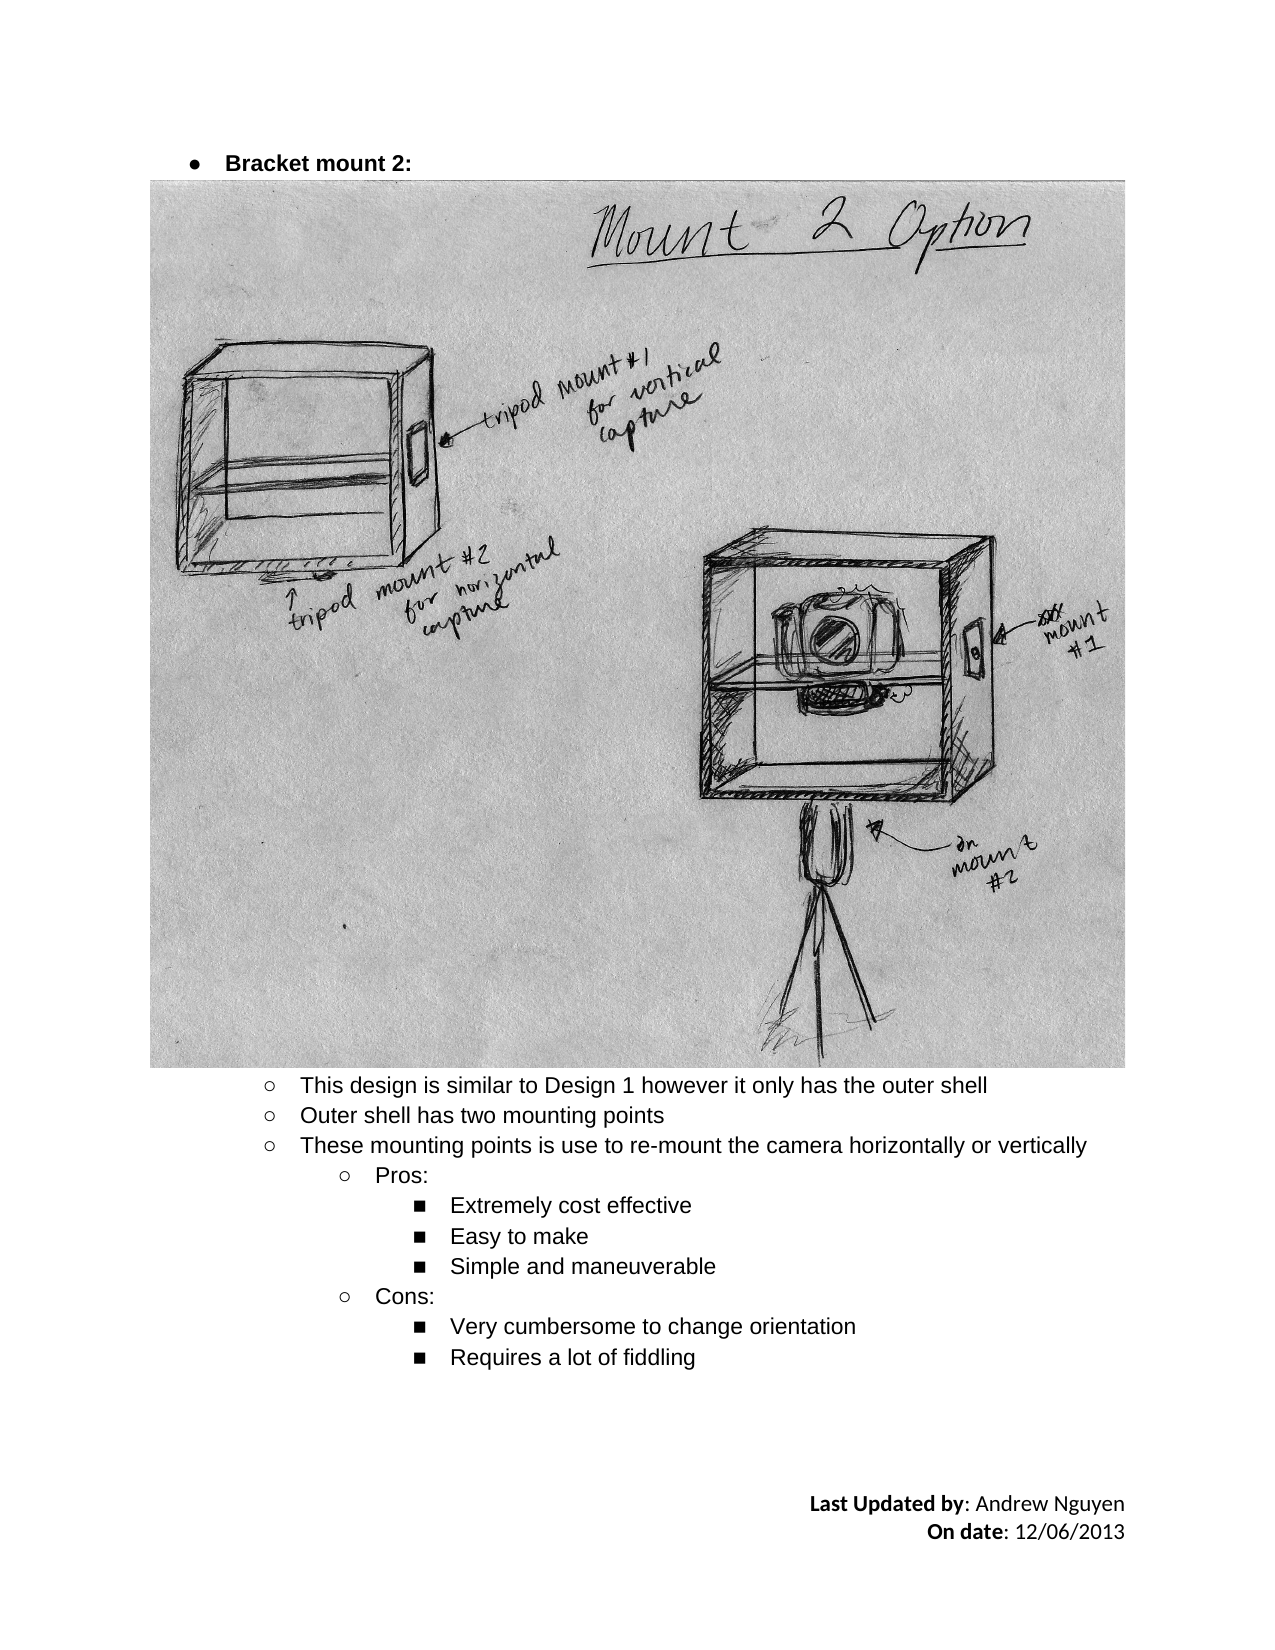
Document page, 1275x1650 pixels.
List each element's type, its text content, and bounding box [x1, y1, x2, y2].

list Cons: [338, 1283, 1125, 1309]
list Pros: [338, 1162, 1125, 1188]
picture [150, 180, 1125, 1068]
list Outer shell has two mounting points [263, 1102, 1125, 1128]
list Extremely cost effective [413, 1192, 1125, 1219]
list This design is similar to Design 1 however it only has the outer shell [263, 1072, 1125, 1098]
list Very cumbersome to change orientation [413, 1313, 1125, 1339]
list Easy to make [413, 1223, 1125, 1249]
list Simple and maneuverable [413, 1253, 1125, 1279]
list These mounting points is use to re-mount the camera horizontally or vertically [263, 1132, 1125, 1158]
list Bracket mount 2: [188, 150, 1125, 176]
list Requires a lot of fiddling [413, 1343, 1125, 1370]
